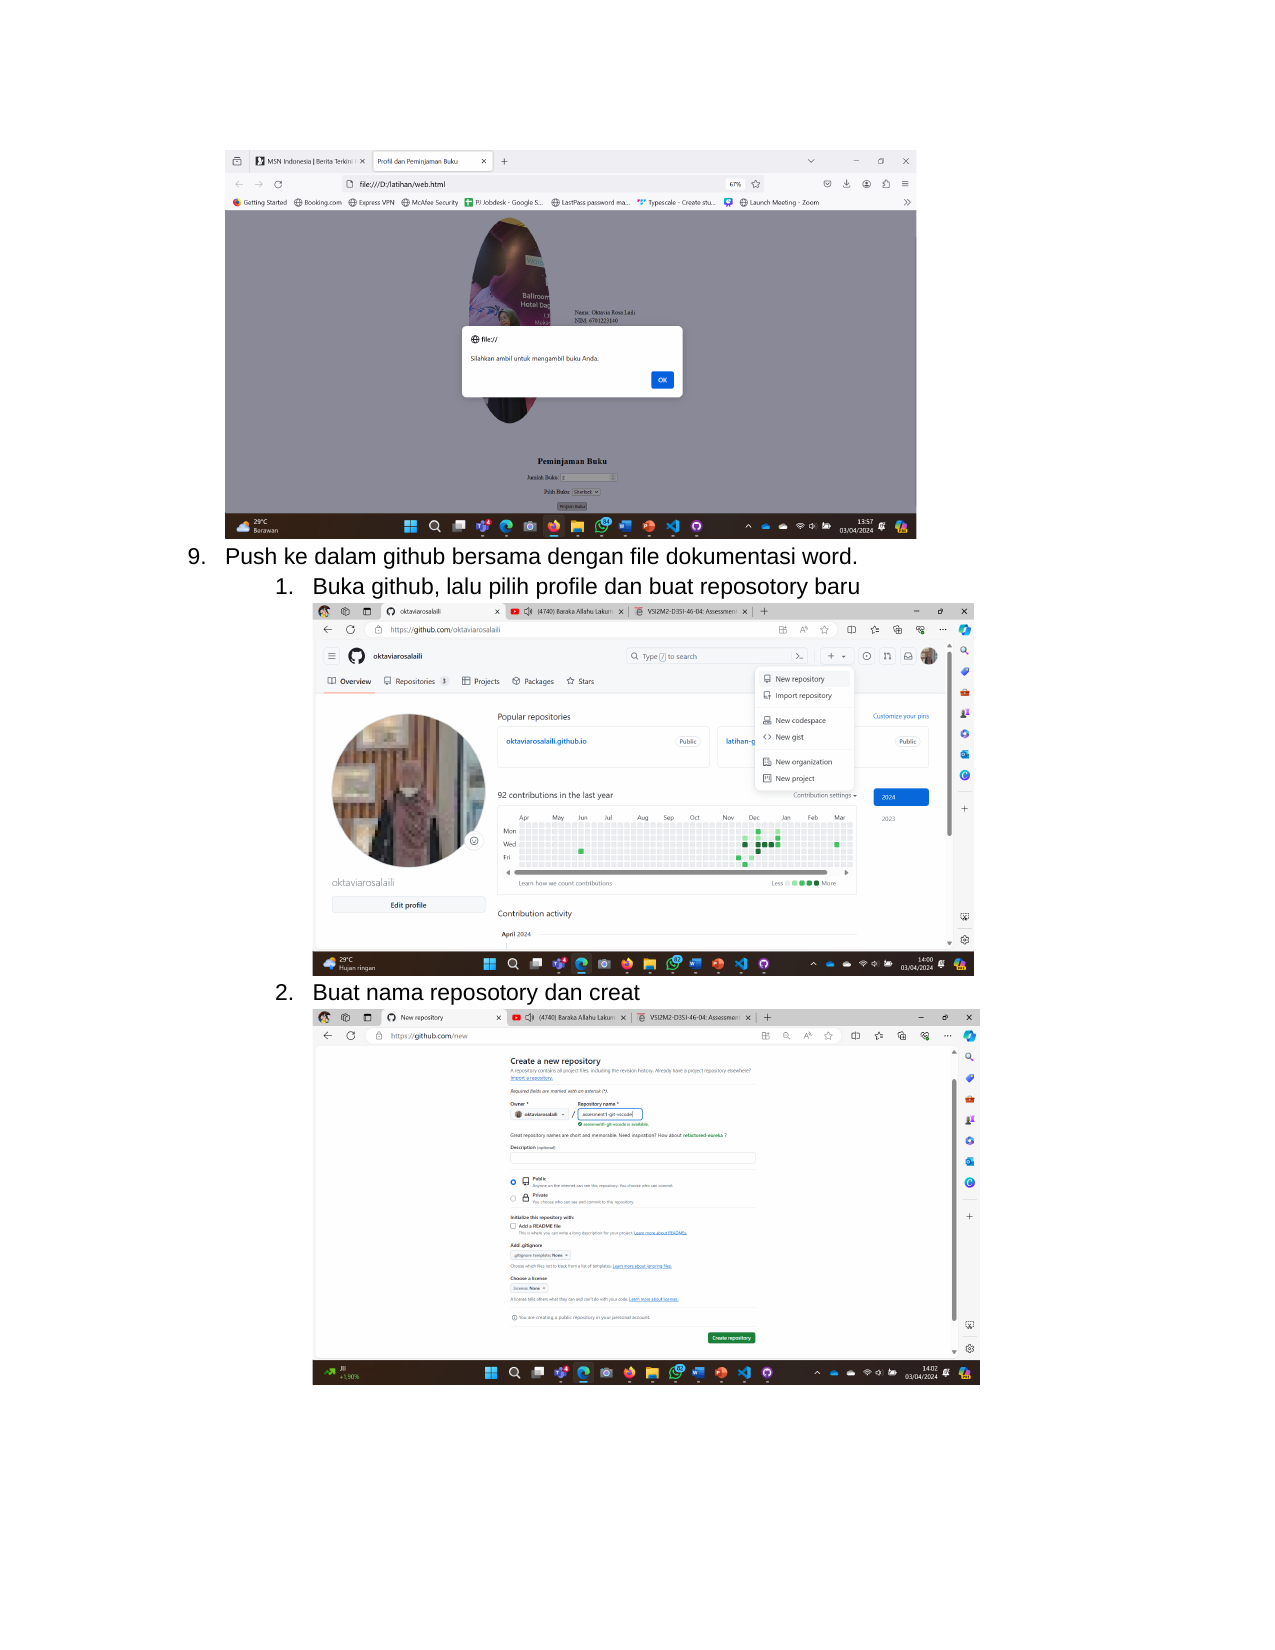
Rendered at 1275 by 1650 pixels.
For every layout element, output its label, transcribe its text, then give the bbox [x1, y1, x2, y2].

picture [225, 150, 917, 539]
picture [312, 603, 974, 976]
list Buat nama reposotory dan creat [275, 979, 1125, 1006]
picture [312, 1009, 980, 1385]
list Push ke dalam github bersama dengan file dokumentasi word. [187, 543, 1125, 569]
list Buka github, lalu pilih profile dan buat reposotory baru [275, 573, 1125, 599]
